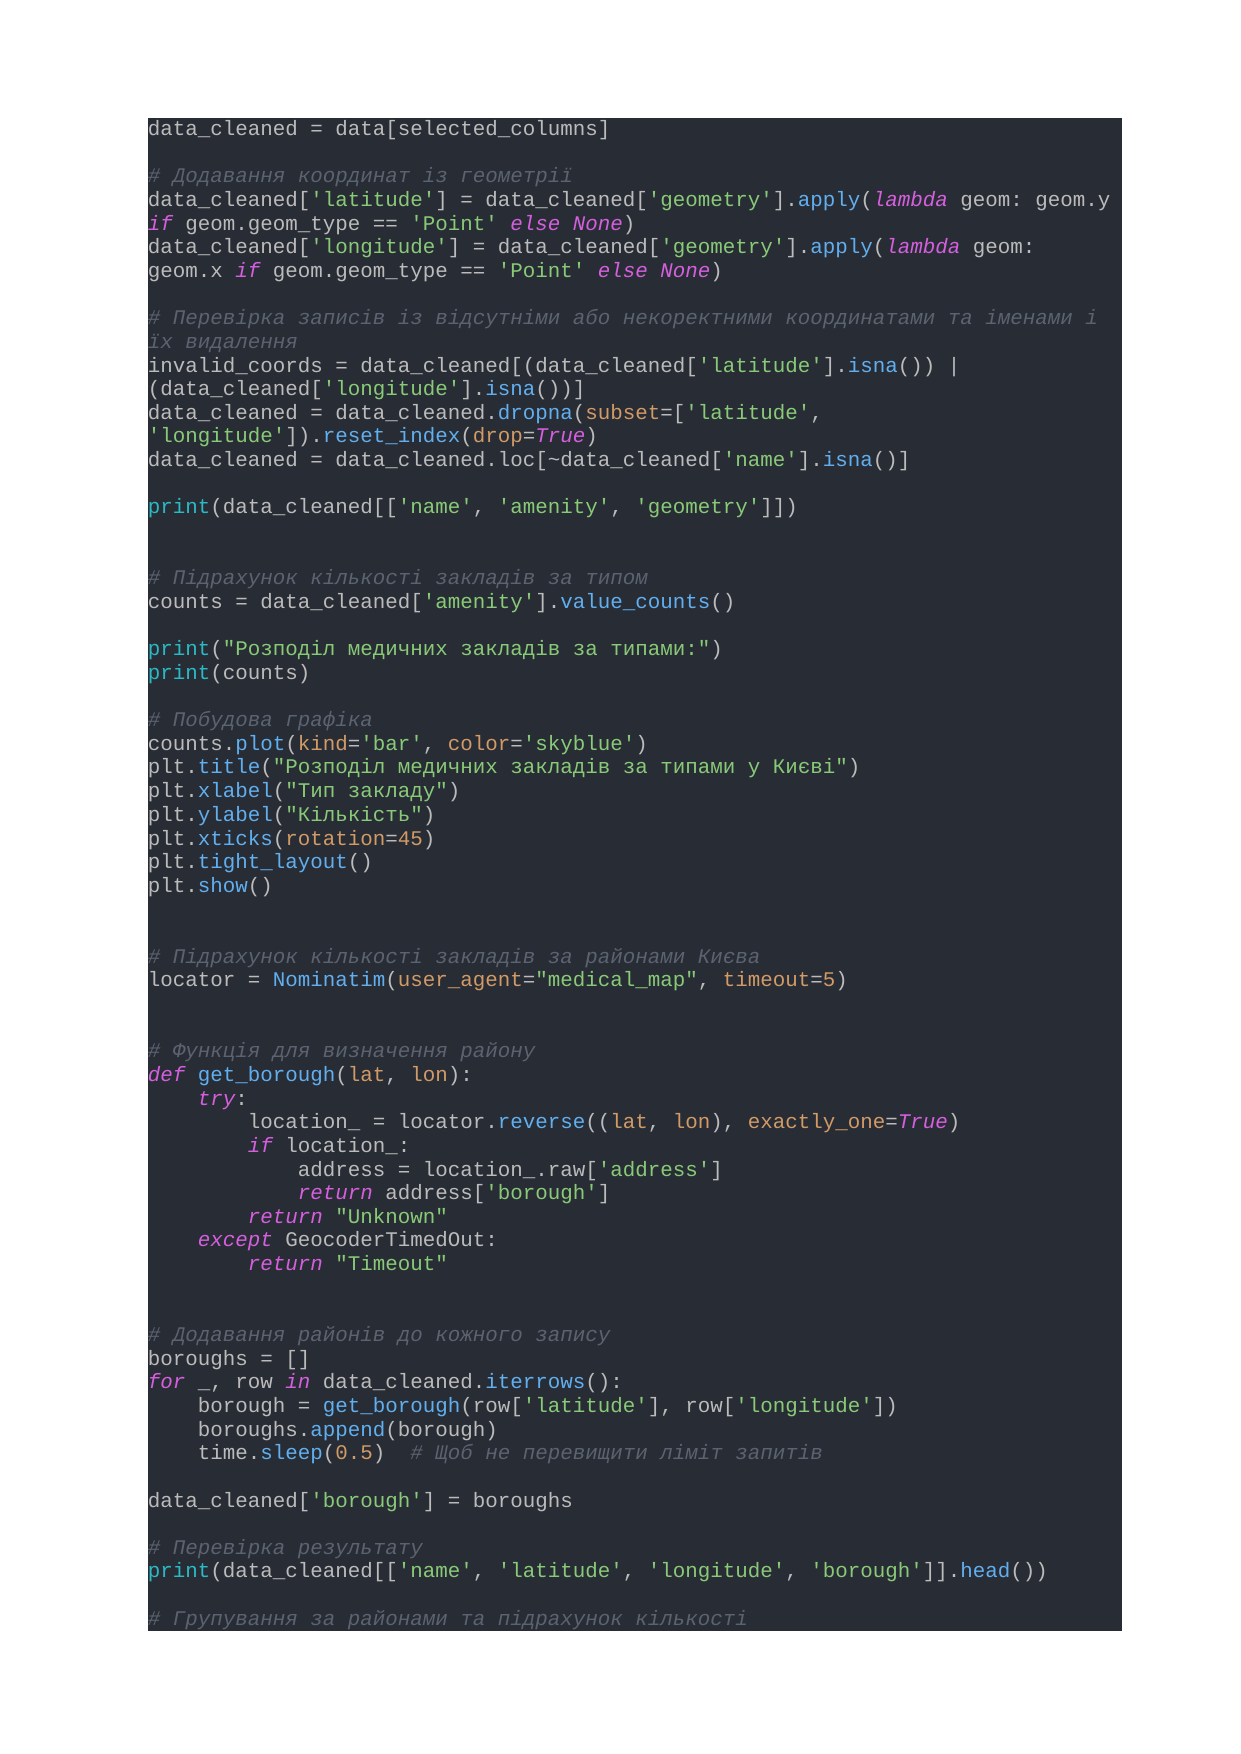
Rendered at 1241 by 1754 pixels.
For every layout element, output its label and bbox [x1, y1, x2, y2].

text [148, 118, 1122, 1631]
